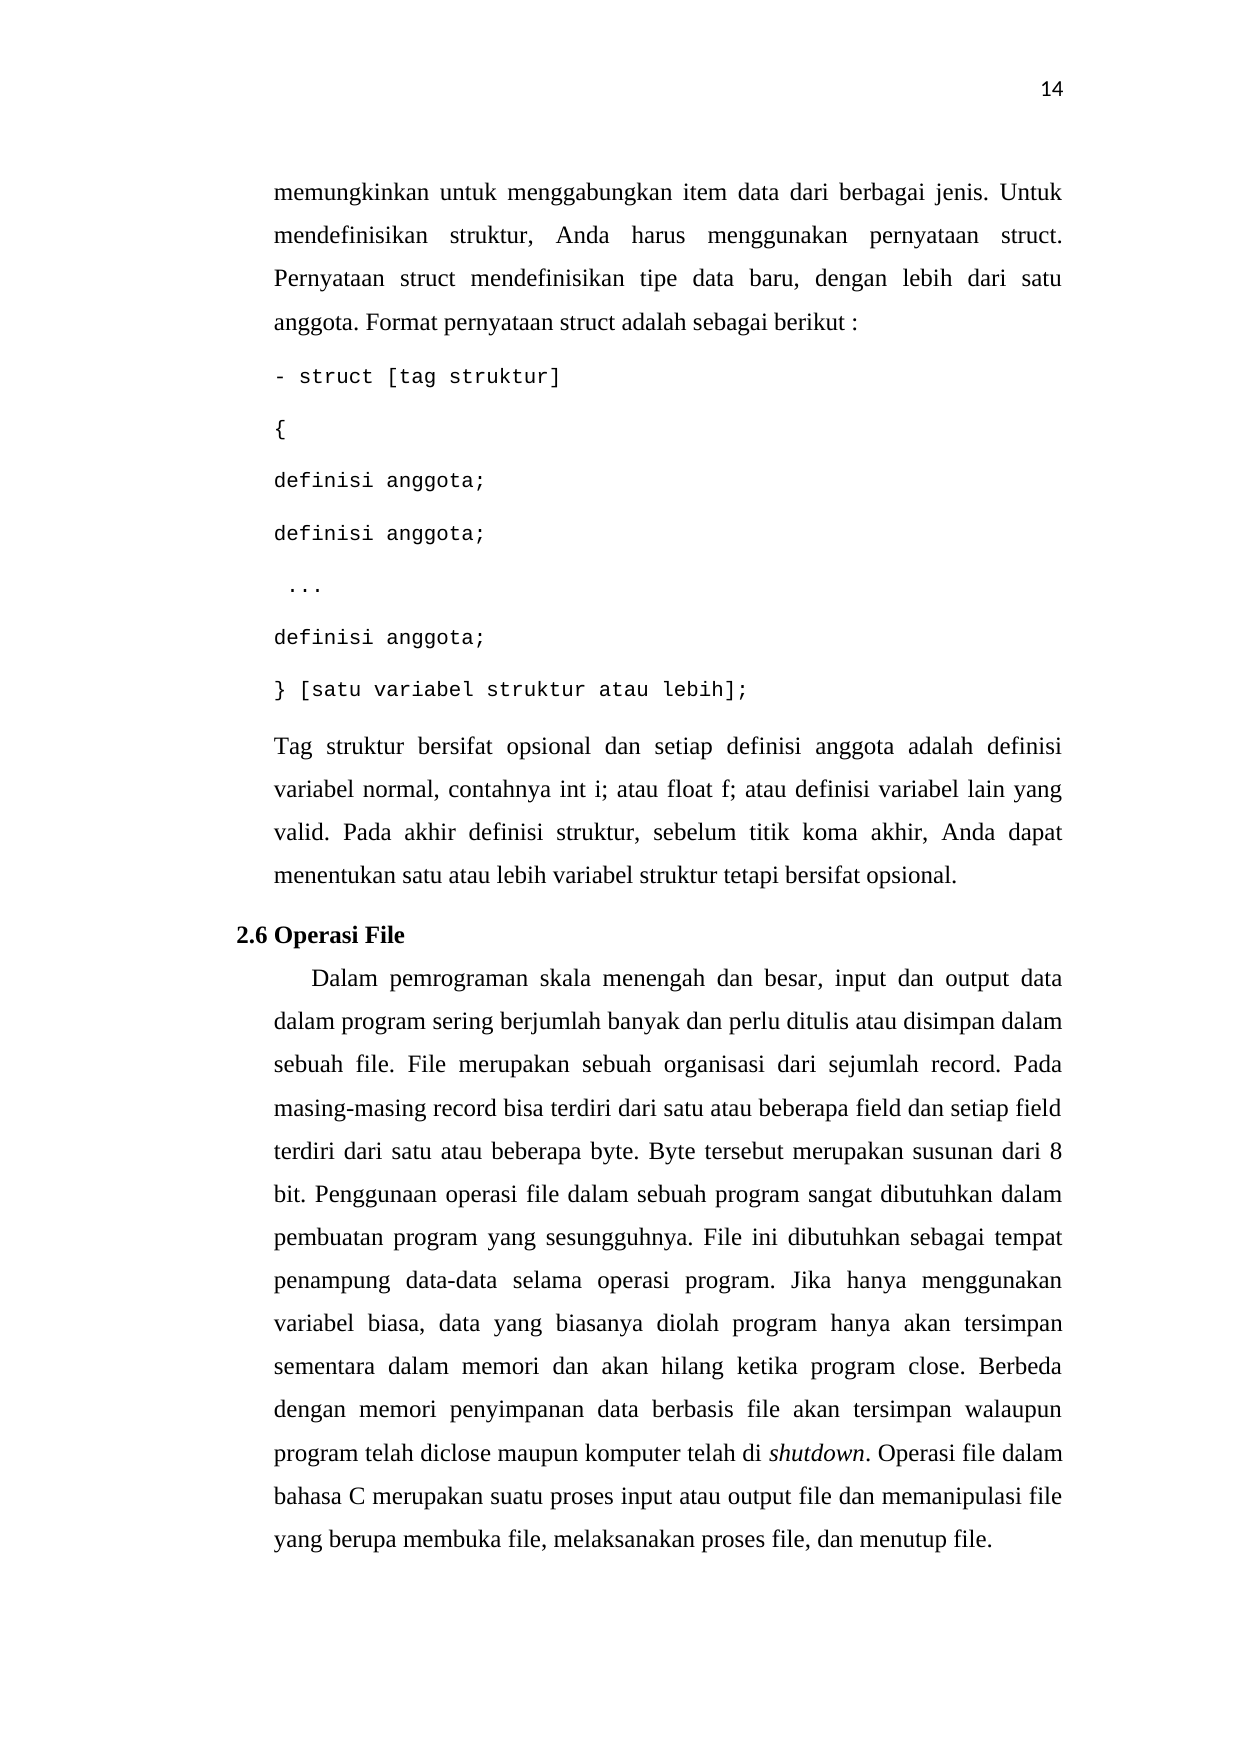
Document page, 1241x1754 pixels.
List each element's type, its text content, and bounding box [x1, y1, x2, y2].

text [274, 177, 1063, 335]
text definisi anggota; [274, 627, 1063, 650]
text Tag struktur bersifat opsional dan setiap definisi anggota adalah definisi variabel normal, contahnya int i; atau float f; atau definisi variabel lain yang valid. Pada akhir definisi struktur, sebelum titik koma akhir, Anda dapat menentukan satu atau lebih variabel struktur tetapi bersifat opsional. [274, 731, 1063, 889]
text Dalam pemrograman skala menengah dan besar, input dan output data dalam program sering berjumlah banyak dan perlu ditulis atau disimpan dalam sebuah file. File merupakan sebuah organisasi dari sejumlah record. Pada masing-masing record bisa terdiri dari satu atau beberapa field dan setiap field terdiri dari satu atau beberapa byte. Byte tersebut merupakan susunan dari 8 bit. Penggunaan operasi file dalam sebuah program sangat dibutuhkan dalam pembuatan program yang sesungguhnya. File ini dibutuhkan sebagai tempat penampung data-data selama operasi program. Jika hanya menggunakan variabel biasa, data yang biasanya diolah program hanya akan tersimpan sementara dalam memori dan akan hilang ketika program close. Berbeda dengan memori penyimpanan data berbasis file akan tersimpan walaupun program telah diclose maupun komputer telah di shutdown. Operasi file dalam bahasa C merupakan suatu proses input atau output file dan memanipulasi file yang berupa membuka file, melaksanakan proses file, dan menutup file. [274, 963, 1063, 1553]
text - struct [tag struktur] [274, 366, 1063, 390]
text { [274, 418, 1063, 442]
text ... [274, 575, 1063, 598]
text definisi anggota; [274, 523, 1063, 546]
text definisi anggota; [274, 471, 1063, 494]
text } [satu variabel struktur atau lebih]; [274, 679, 1063, 702]
subtitle Operasi File [236, 920, 1063, 949]
